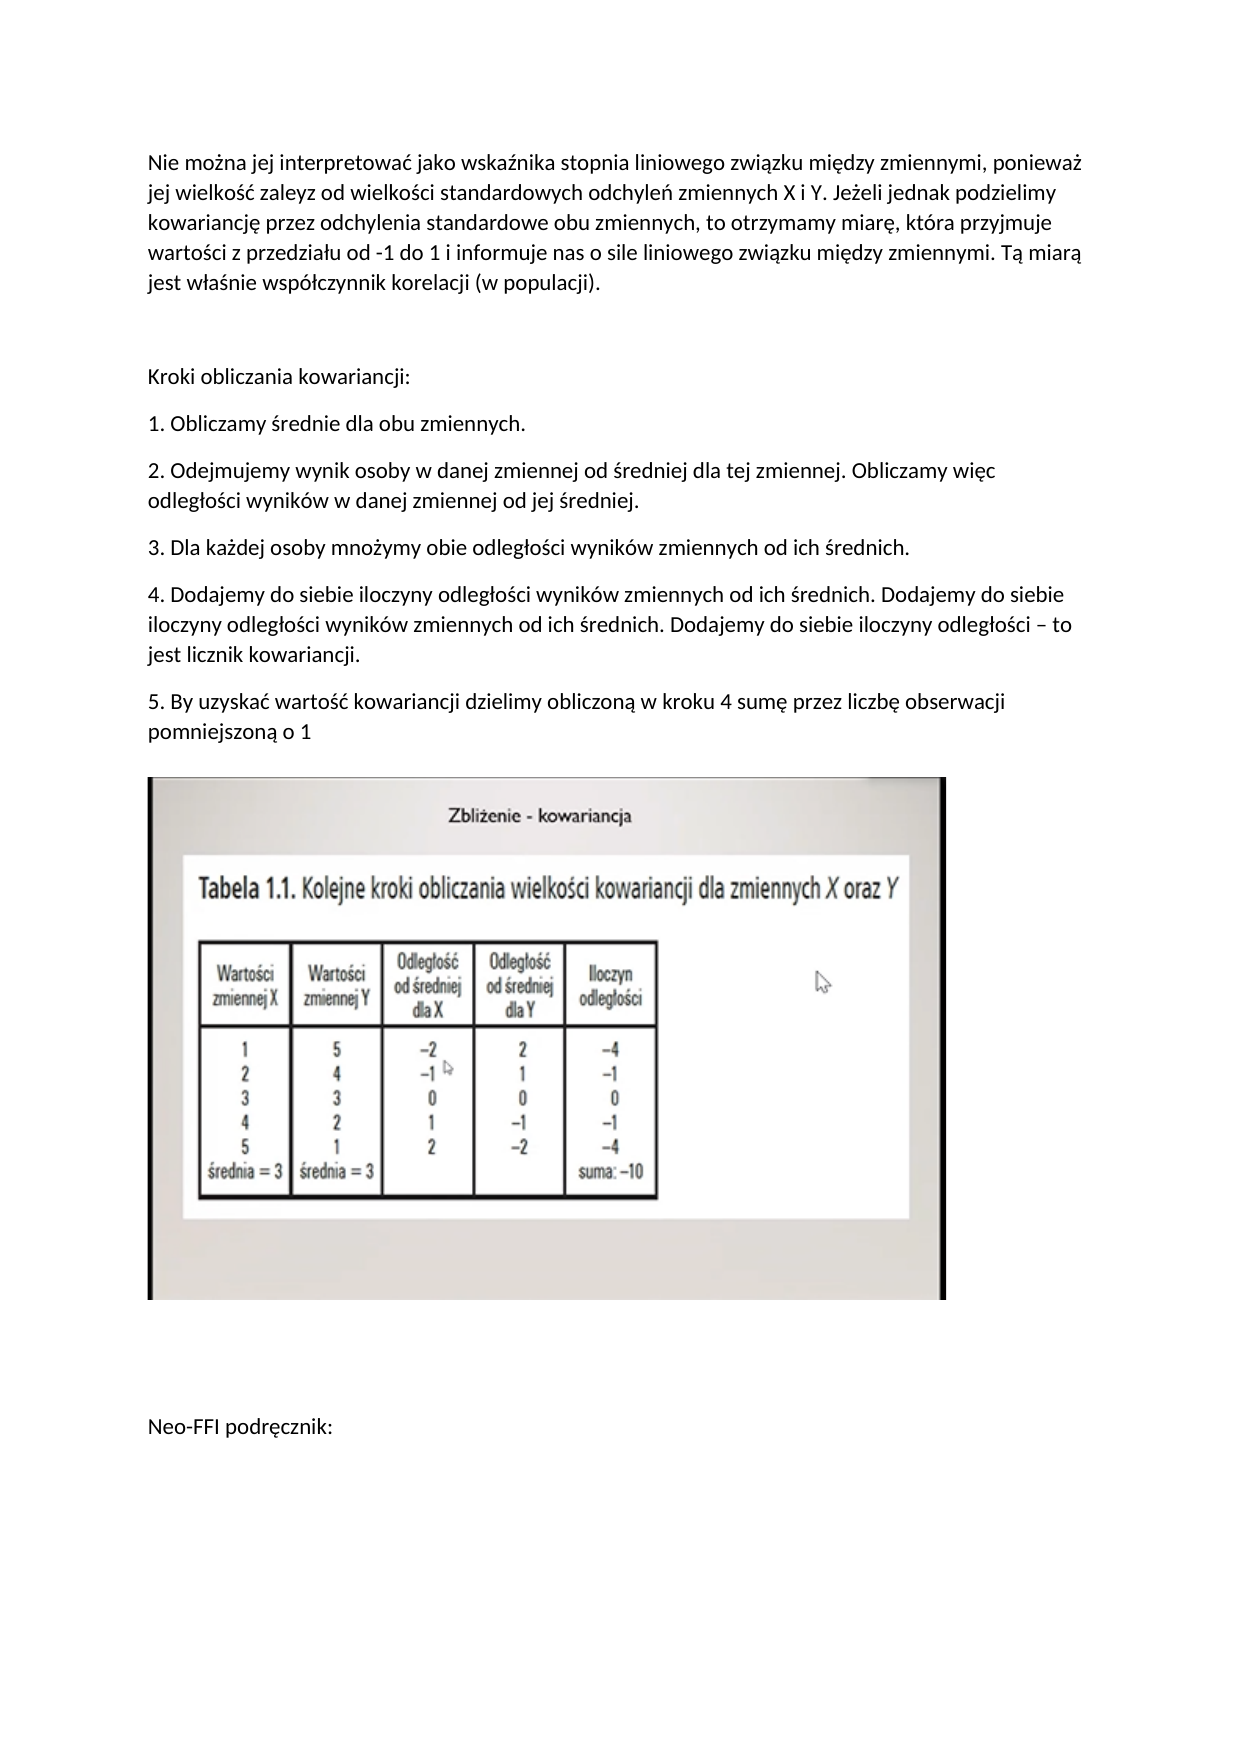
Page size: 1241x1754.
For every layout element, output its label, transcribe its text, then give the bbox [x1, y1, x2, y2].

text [148, 148, 1093, 296]
text 1. Obliczamy średnie dla obu zmiennych. [148, 409, 1093, 437]
picture [147, 777, 947, 1300]
text 2. Odejmujemy wynik osoby w danej zmiennej od średniej dla tej zmiennej. Obliczamy więc odległości wyników w danej zmiennej od jej średniej. [148, 456, 1093, 514]
text 4. Dodajemy do siebie iloczyny odległości wyników zmiennych od ich średnich. Dodajemy do siebie iloczyny odległości wyników zmiennych od ich średnich. Dodajemy do siebie iloczyny odległości – to jest licznik kowariancji. [148, 580, 1093, 668]
text Neo-FFI podręcznik: [148, 1412, 1093, 1440]
text 3. Dla każdej osoby mnożymy obie odległości wyników zmiennych od ich średnich. [148, 533, 1093, 561]
text Kroki obliczania kowariancji: [148, 362, 1093, 390]
